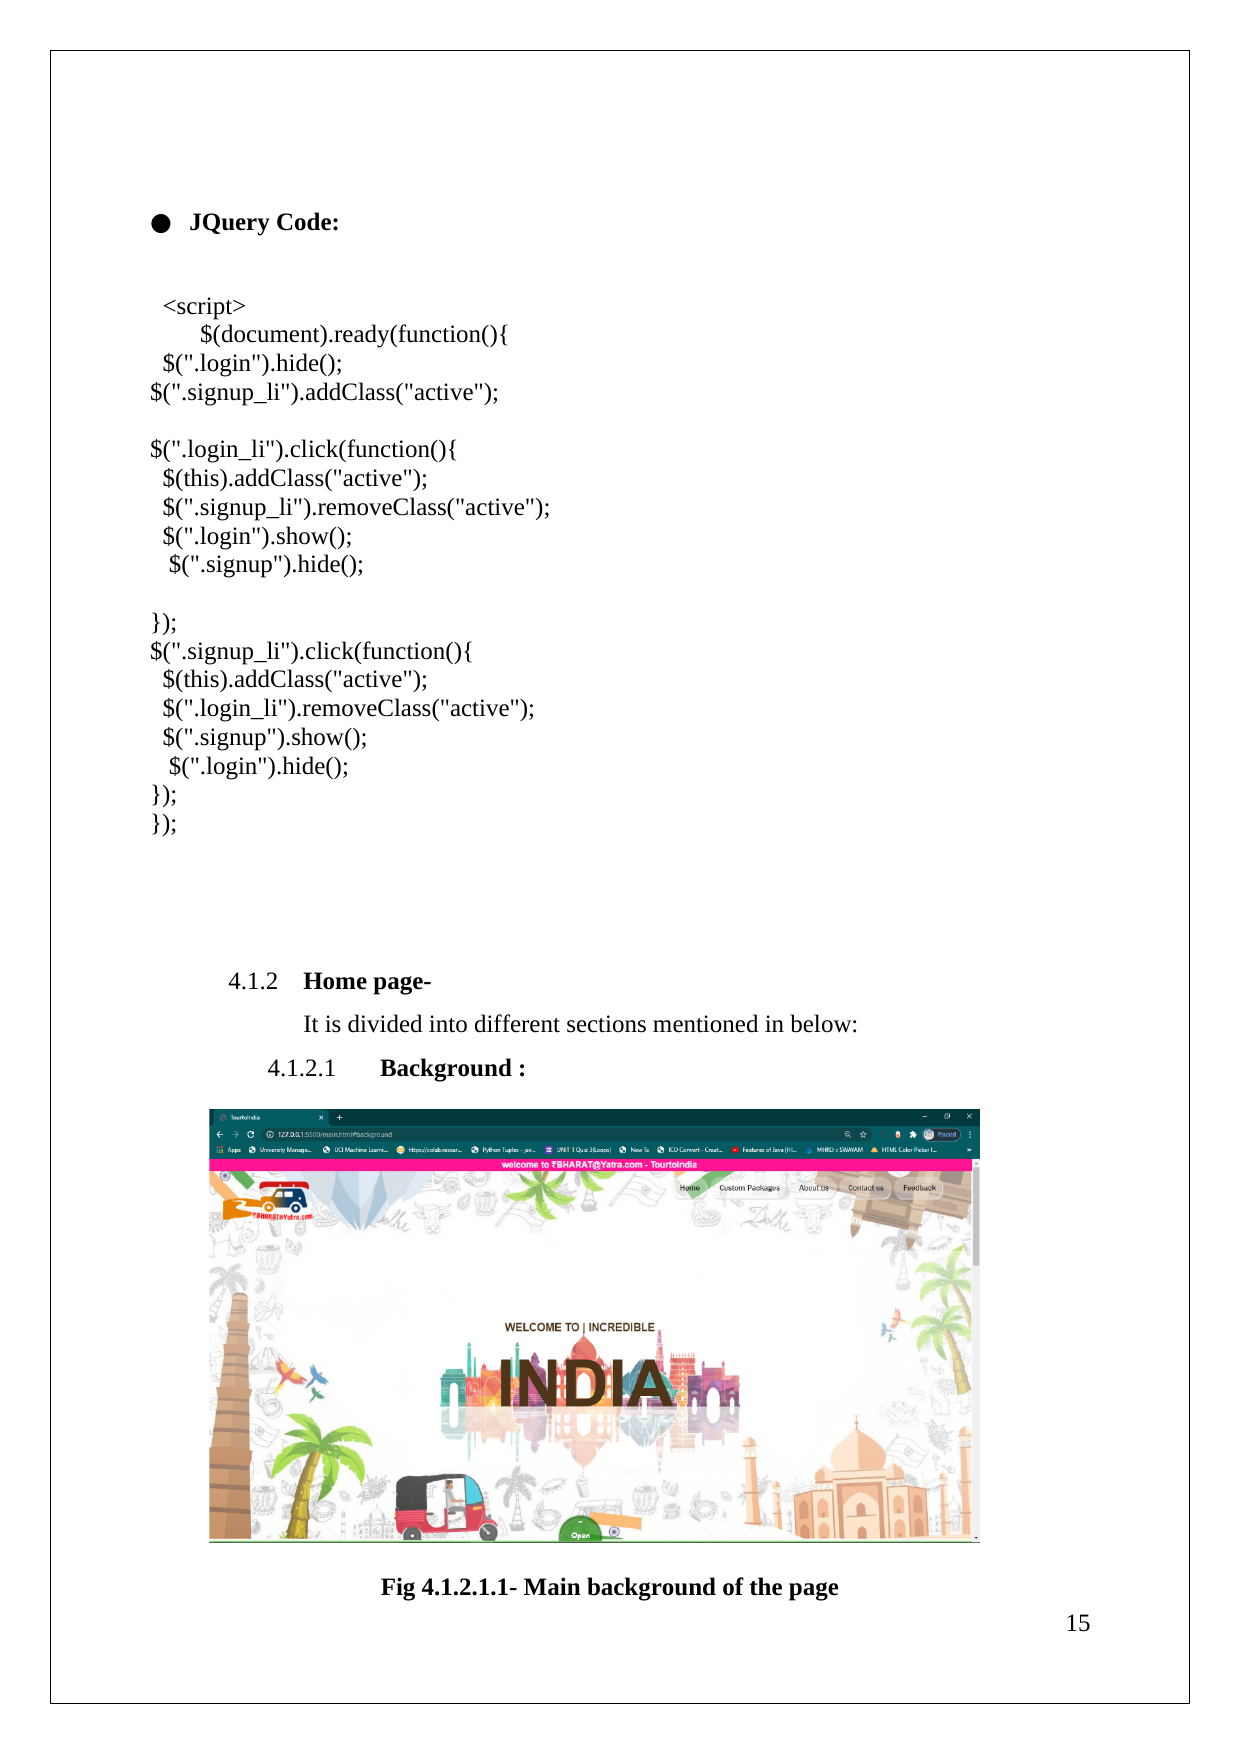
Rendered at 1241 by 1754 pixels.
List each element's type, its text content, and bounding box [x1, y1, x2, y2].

text $(".signup_li").addClass("active"); [150, 377, 1090, 406]
text $(".login").hide(); [150, 751, 1090, 779]
text }); [150, 779, 1090, 808]
text $(".signup").hide(); [150, 549, 1090, 578]
text $(this).addClass("active"); [150, 664, 1090, 693]
text $(".login_li").removeClass("active"); [150, 693, 1090, 722]
text $(".login").show(); [150, 521, 1090, 549]
text <script> [150, 291, 1090, 319]
picture [209, 1109, 980, 1543]
text Fig 4.1.2.1.1- Main background of the page [381, 1096, 1057, 1601]
text $(this).addClass("active"); [150, 463, 1090, 492]
text $(".login_li").click(function(){ [150, 434, 1090, 463]
text $(".signup_li").removeClass("active"); [150, 492, 1090, 521]
list Home page- [228, 966, 1057, 995]
text $(".login").hide(); [150, 348, 1090, 377]
text }); [150, 808, 1090, 837]
list Background : [267, 1053, 1057, 1081]
text }); [150, 607, 1090, 636]
text $(".signup_li").click(function(){ [150, 636, 1090, 664]
text $(".signup").show(); [150, 722, 1090, 751]
text It is divided into different sections mentioned in below: [303, 1009, 1057, 1038]
list JQuery Code: [150, 193, 1057, 244]
text $(document).ready(function(){ [150, 319, 1090, 348]
